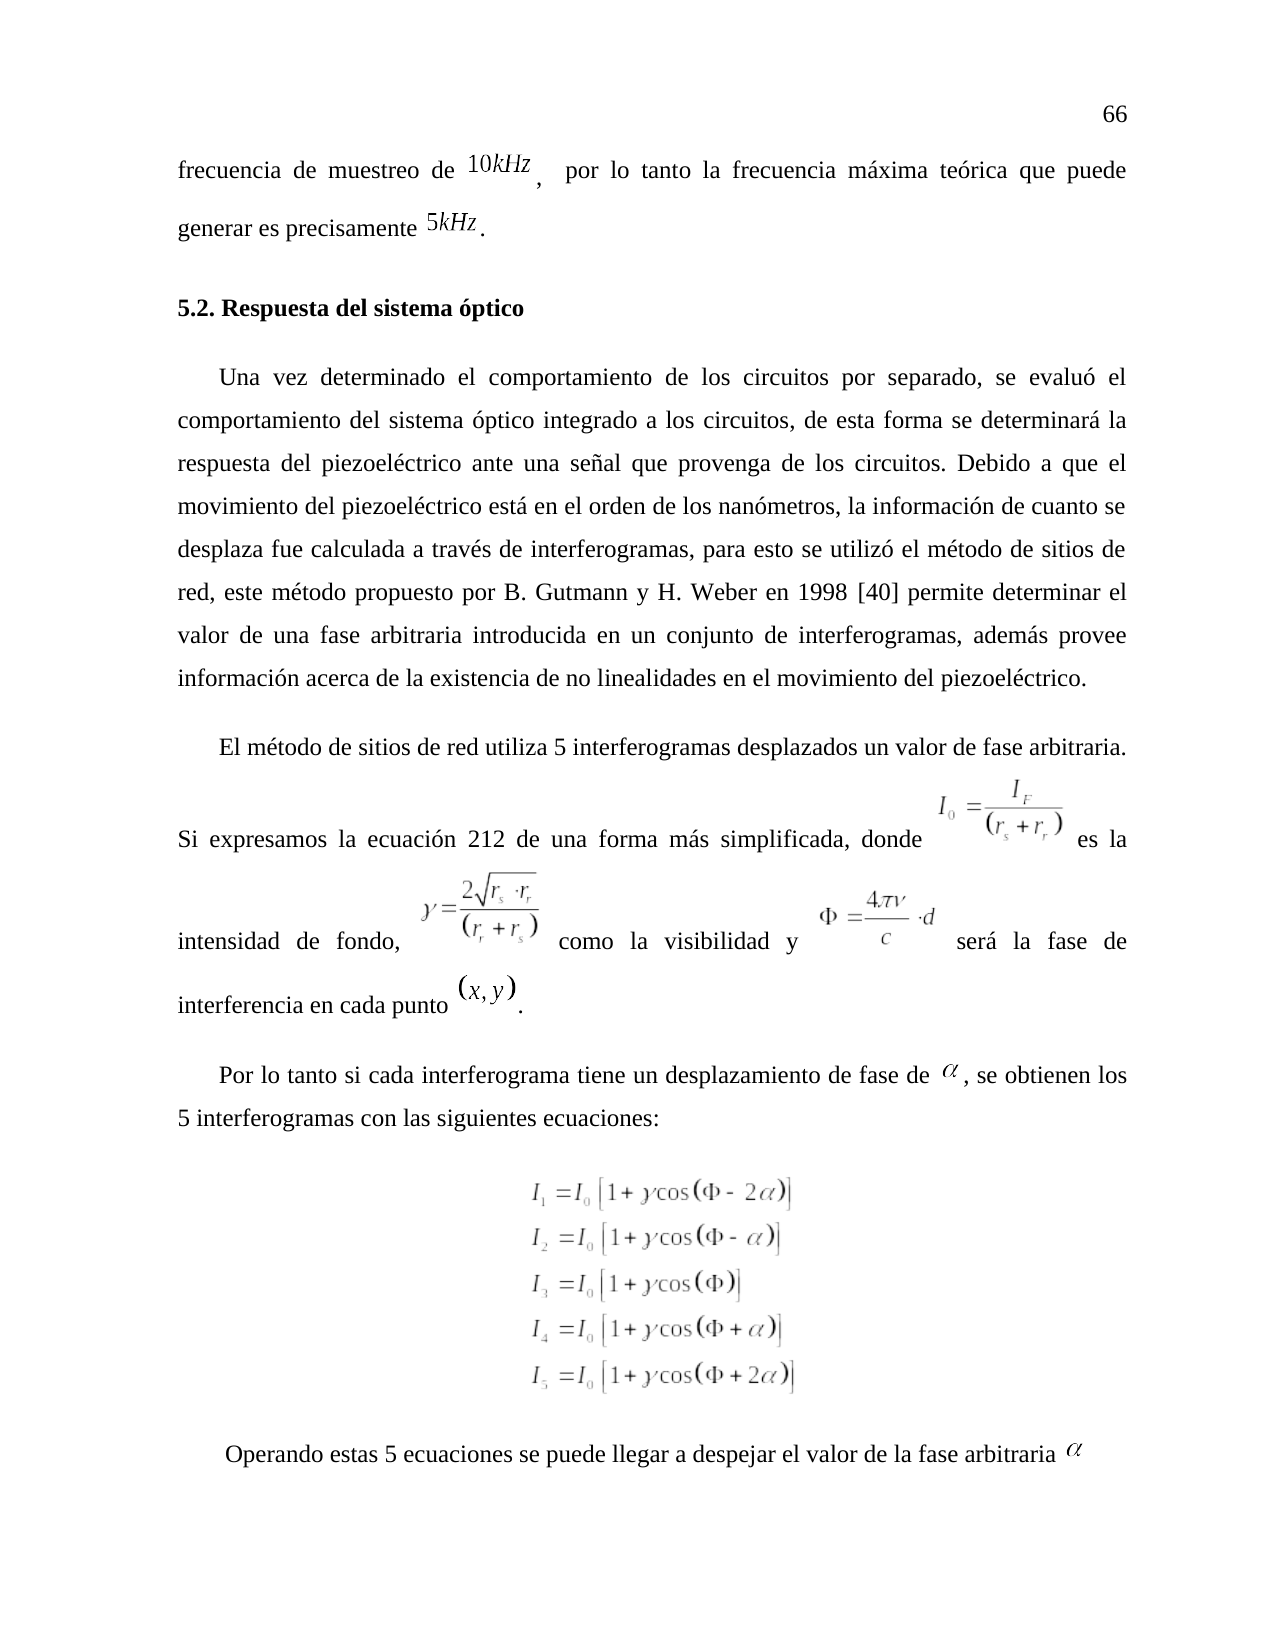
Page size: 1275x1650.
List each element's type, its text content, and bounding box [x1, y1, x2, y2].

text Por lo tanto si cada interferograma tiene un desplazamiento de fase de , se obtienen los 5 interferogramas con las siguientes ecuaciones: [177, 1058, 1127, 1132]
subtitle Respuesta del sistema óptico [177, 293, 1127, 322]
text El método de sitios de red utiliza 5 interferogramas desplazados un valor de fase arbitraria. Si expresamos la ecuación de una forma más simplificada, donde es la intensidad de fondo, como la visibilidad y será la fase de interferencia en cada punto . [177, 732, 1127, 1019]
text Operando estas 5 ecuaciones se puede llegar a despejar el valor de la fase arbitraria [177, 1437, 1127, 1468]
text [177, 148, 1127, 242]
text Una vez determinado el comportamiento de los circuitos por separado, se evaluó el comportamiento del sistema óptico integrado a los circuitos, de esta forma se determinará la respuesta del piezoeléctrico ante una señal que provenga de los circuitos. Debido a que el movimiento del piezoeléctrico está en el orden de los nanómetros, la información de cuanto se desplaza fue calculada a través de interferogramas, para esto se utilizó el método de sitios de red, este método propuesto por B. Gutmann y H. Weber en 1998 [40] permite determinar el valor de una fase arbitraria introducida en un conjunto de interferogramas, además provee información acerca de la existencia de no linealidades en el movimiento del piezoeléctrico. [177, 362, 1127, 692]
